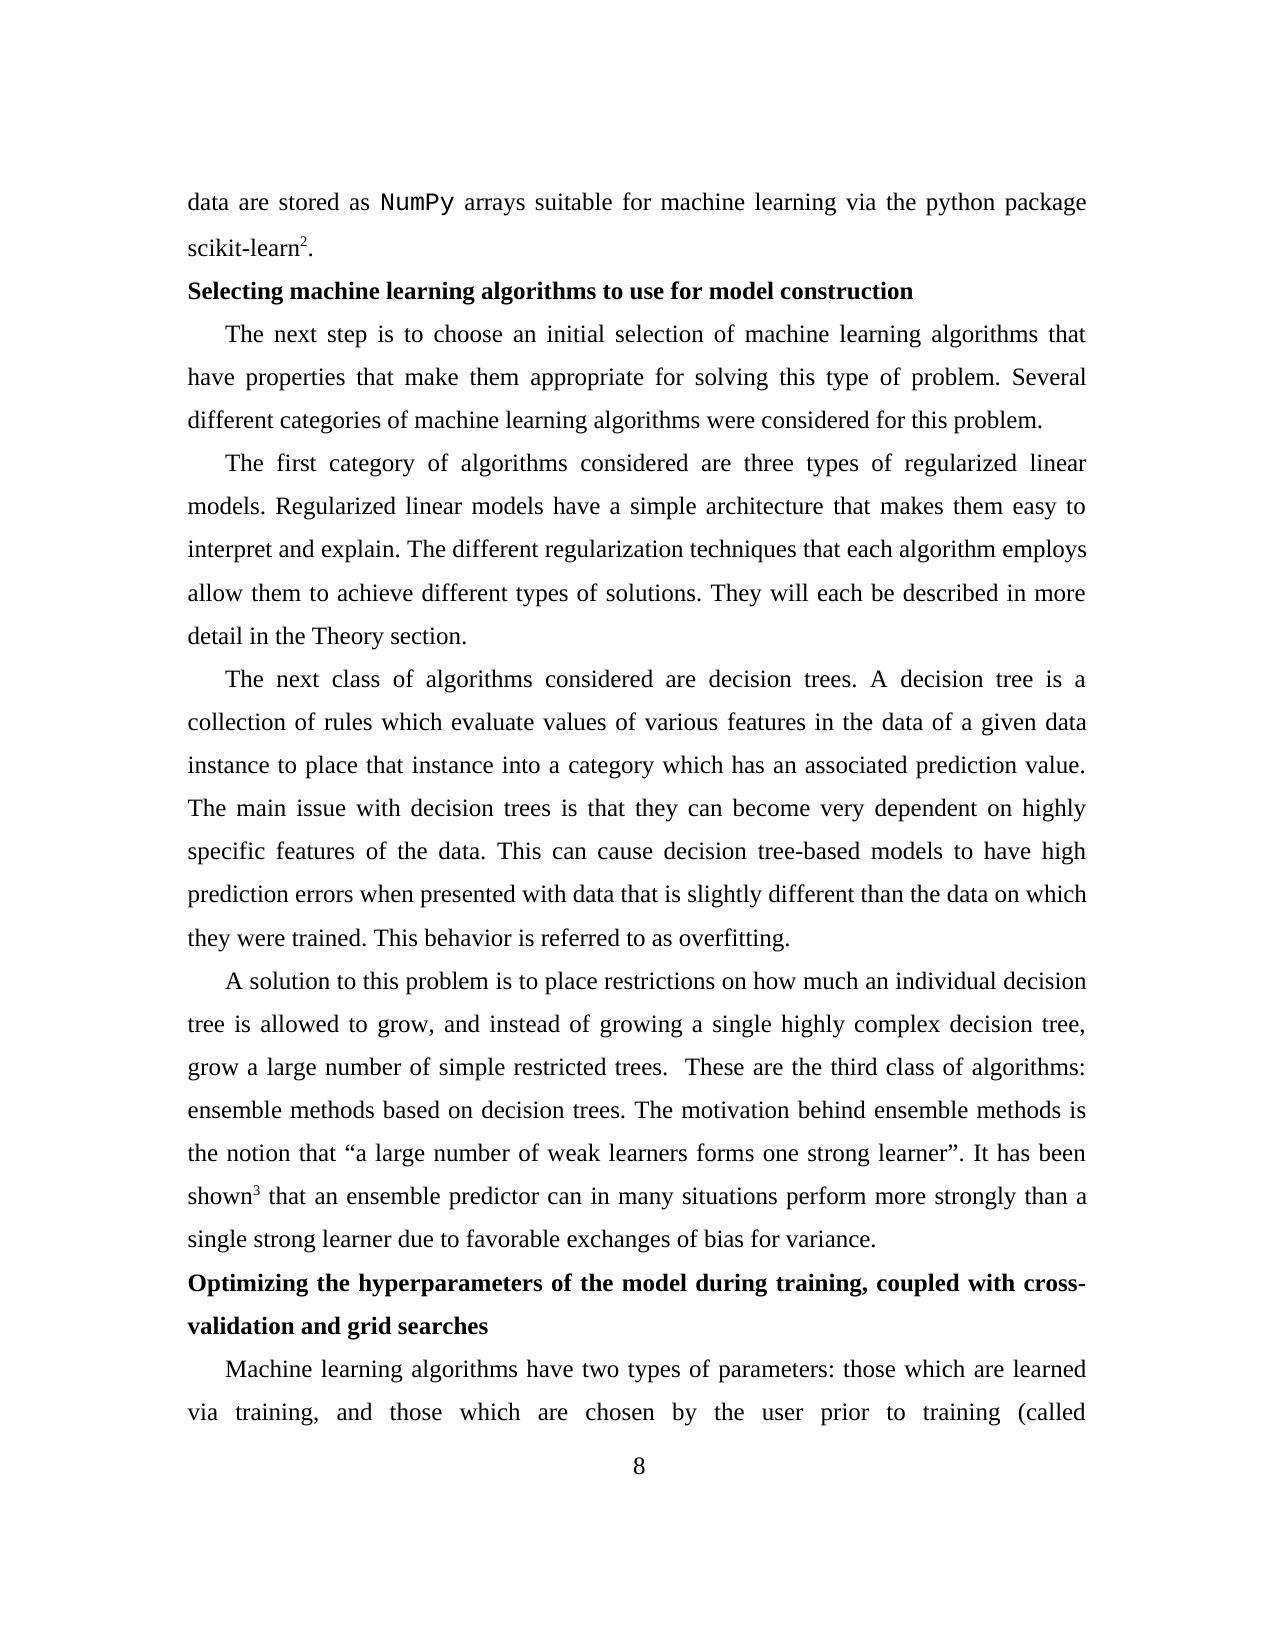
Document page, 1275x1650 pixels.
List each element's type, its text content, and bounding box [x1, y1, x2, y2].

text The first category of algorithms considered are three types of regularized linear models. Regularized linear models have a simple architecture that makes them easy to interpret and explain. The different regularization techniques that each algorithm employs allow them to achieve different types of solutions. They will each be described in more detail in the Theory section. [187, 448, 1087, 649]
subtitle Optimizing the hyperparameters of the model during training, coupled with cross-validation and grid searches [187, 1268, 1087, 1339]
text A solution to this problem is to place restrictions on how much an individual decision tree is allowed to grow, and instead of growing a single highly complex decision tree, grow a large number of simple restricted trees. These are the third class of algorithms: ensemble methods based on decision trees. The motivation behind ensemble methods is the notion that “a large number of weak learners forms one strong learner”. It has been shown3 that an ensemble predictor can in many situations perform more strongly than a single strong learner due to favorable exchanges of bias for variance. [187, 966, 1087, 1253]
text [187, 1354, 1087, 1426]
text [187, 187, 1087, 261]
text The next step is to choose an initial selection of machine learning algorithms that have properties that make them appropriate for solving this type of problem. Several different categories of machine learning algorithms were considered for this problem. [187, 319, 1087, 434]
text The next class of algorithms considered are decision trees. A decision tree is a collection of rules which evaluate values of various features in the data of a given data instance to place that instance into a category which has an associated prediction value. The main issue with decision trees is that they can become very dependent on highly specific features of the data. This can cause decision tree-based models to have high prediction errors when presented with data that is slightly different than the data on which they were trained. This behavior is referred to as overfitting. [187, 664, 1087, 951]
subtitle Selecting machine learning algorithms to use for model construction [187, 276, 1087, 304]
